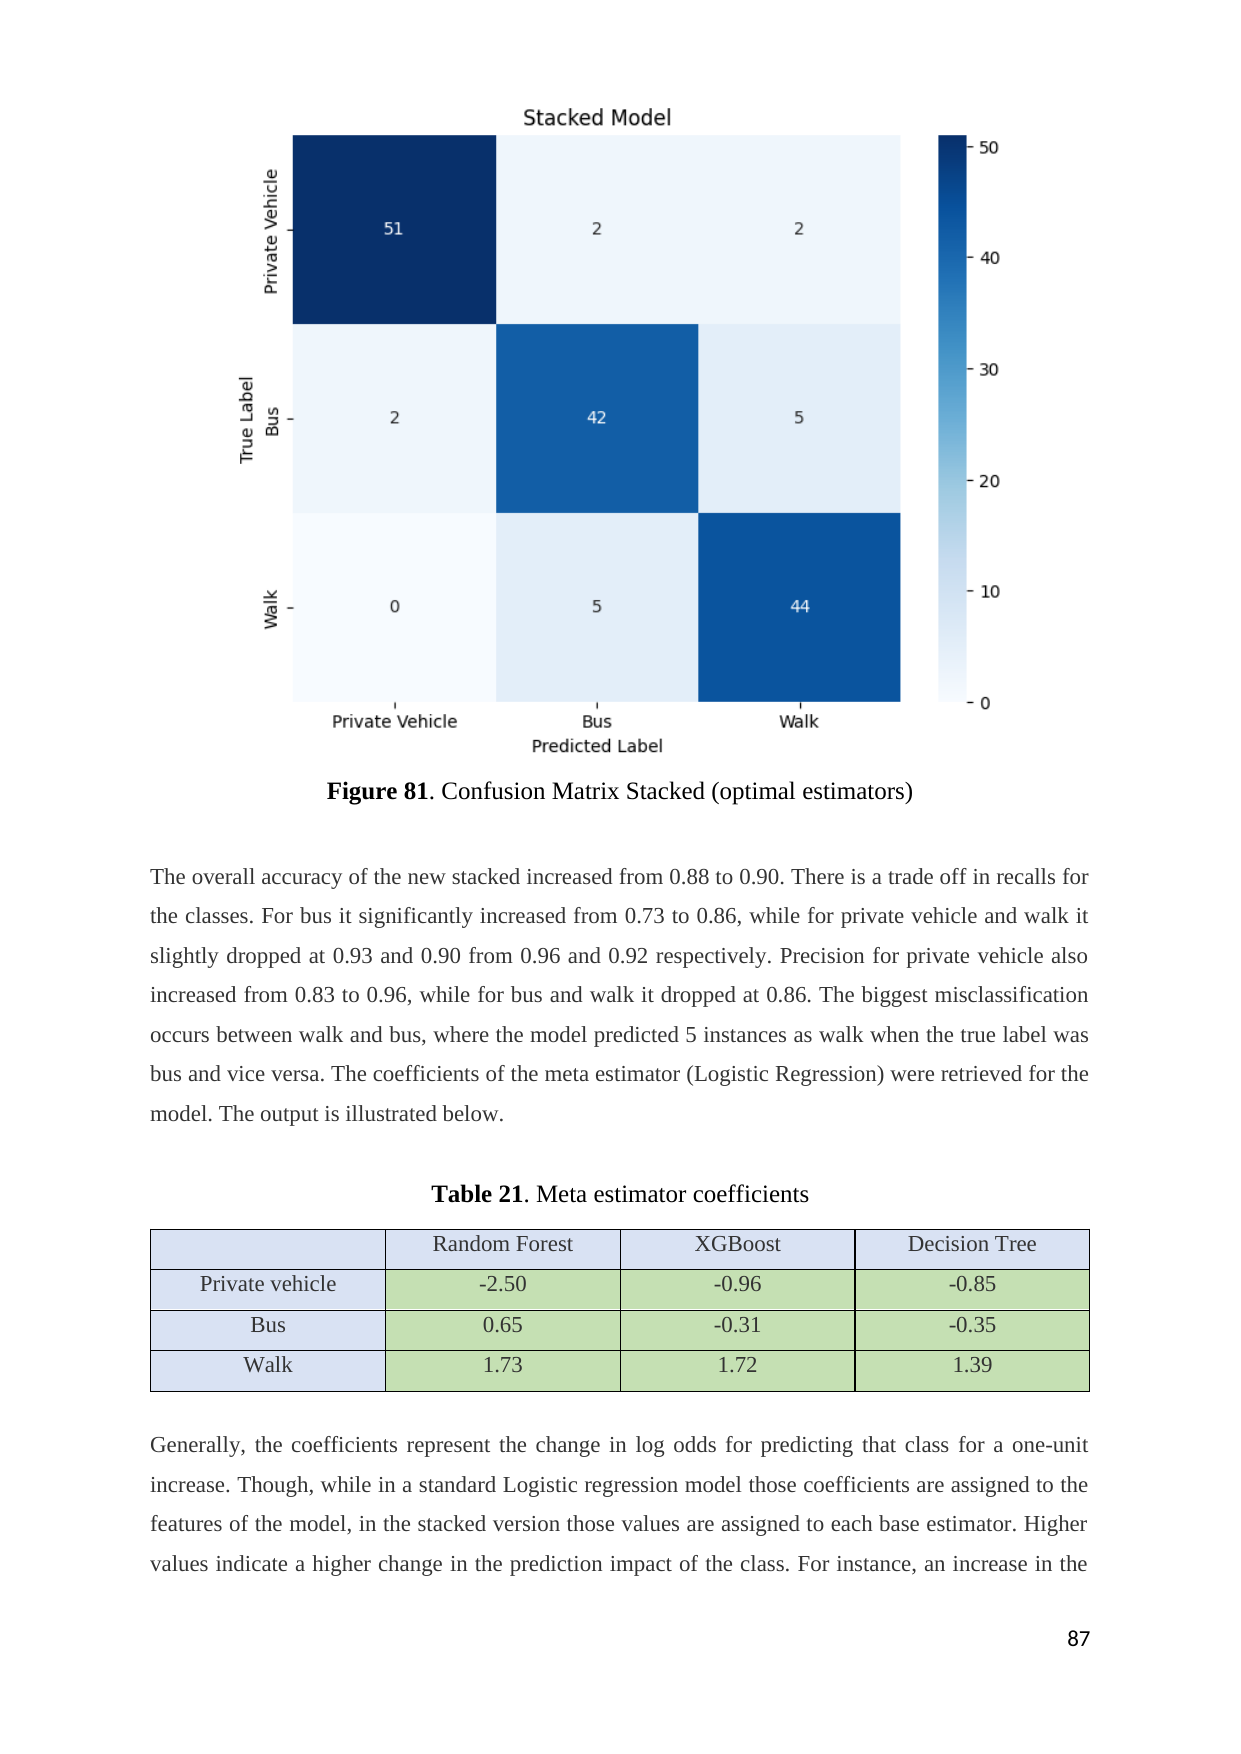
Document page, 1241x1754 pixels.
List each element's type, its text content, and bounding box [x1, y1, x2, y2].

table_cell 0.65 [386, 1311, 620, 1350]
table_cell -2.50 [386, 1270, 620, 1309]
text The overall accuracy of the new stacked increased from 0.88 to 0.90. There is a trade off in recalls for the classes. For bus it significantly increased from 0.73 to 0.86, while for private vehicle and walk it slightly dropped at 0.93 and 0.90 from 0.96 and 0.92 respectively. Precision for private vehicle also increased from 0.83 to 0.96, while for bus and walk it dropped at 0.86. The biggest misclassification occurs between walk and bus, where the model predicted 5 instances as walk when the true label was bus and vice versa. The coefficients of the meta estimator (Logistic Regression) were retrieved for the model. The output is illustrated below. [150, 863, 1090, 1126]
table_cell -0.35 [856, 1311, 1089, 1350]
table_header XGBoost [621, 1230, 854, 1269]
table_header Random Forest [386, 1230, 620, 1269]
table_cell 1.72 [621, 1351, 854, 1391]
picture [228, 97, 1012, 767]
table_header Decision Tree [856, 1230, 1089, 1269]
table_cell Bus [151, 1311, 385, 1350]
table_cell -0.85 [856, 1270, 1089, 1309]
table_cell -0.96 [621, 1270, 854, 1309]
table_cell -0.31 [621, 1311, 854, 1350]
text Table 21. Meta estimator coefficients [150, 1179, 1090, 1208]
table_cell Walk [151, 1351, 385, 1391]
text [150, 1431, 1090, 1576]
table_header [151, 1230, 385, 1269]
table_cell Private vehicle [151, 1270, 385, 1309]
table_cell 1.39 [856, 1351, 1089, 1391]
table_cell 1.73 [386, 1351, 620, 1391]
